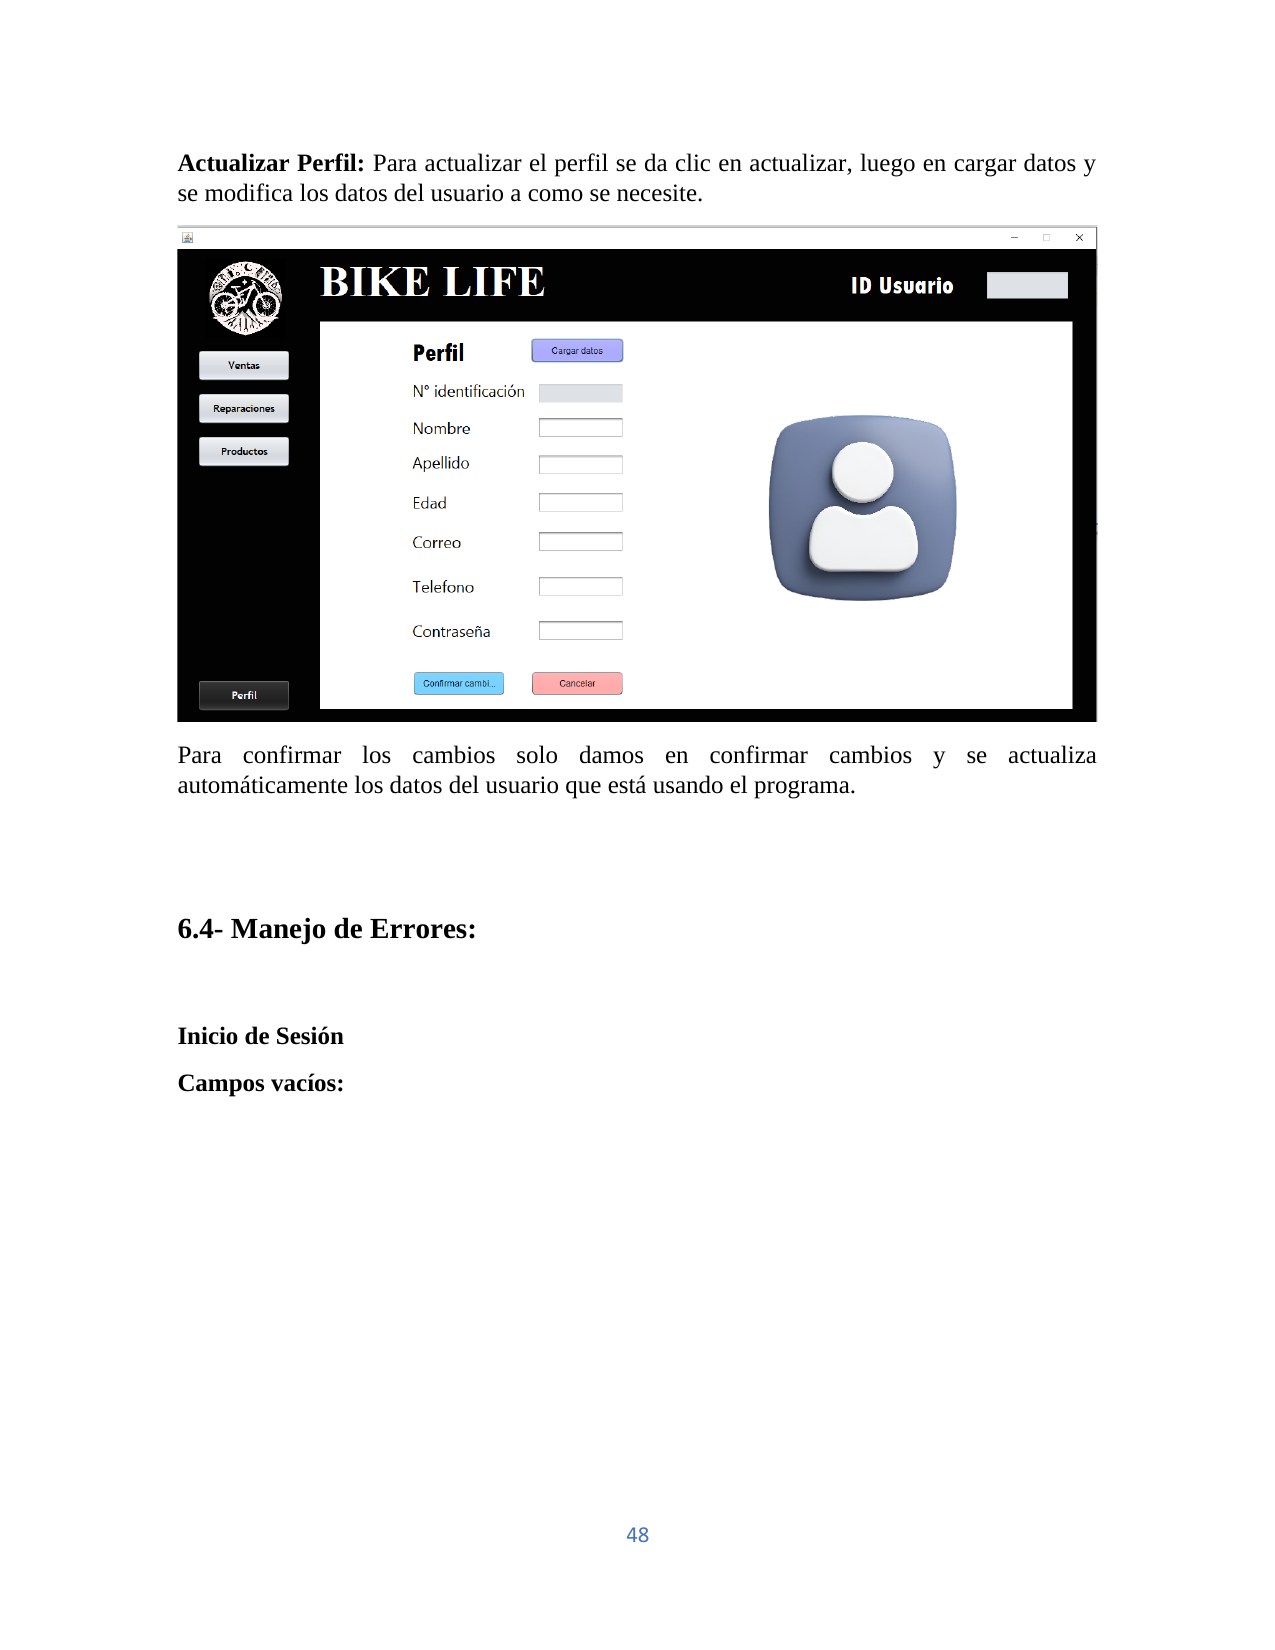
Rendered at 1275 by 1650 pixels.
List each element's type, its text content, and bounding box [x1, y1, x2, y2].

text Para confirmar los cambios solo damos en confirmar cambios y se actualiza automáticamente los datos del usuario que está usando el programa. [177, 740, 1098, 799]
text Inicio de Sesión [177, 1021, 1098, 1050]
picture [177, 225, 1098, 722]
text 6.4- Manejo de Errores: [177, 912, 1098, 945]
text Campos vacíos: [177, 1068, 1098, 1097]
text Actualizar Perfil: Para actualizar el perfil se da clic en actualizar, luego en cargar datos y se modifica los datos del usuario a como se necesite. [177, 148, 1098, 207]
